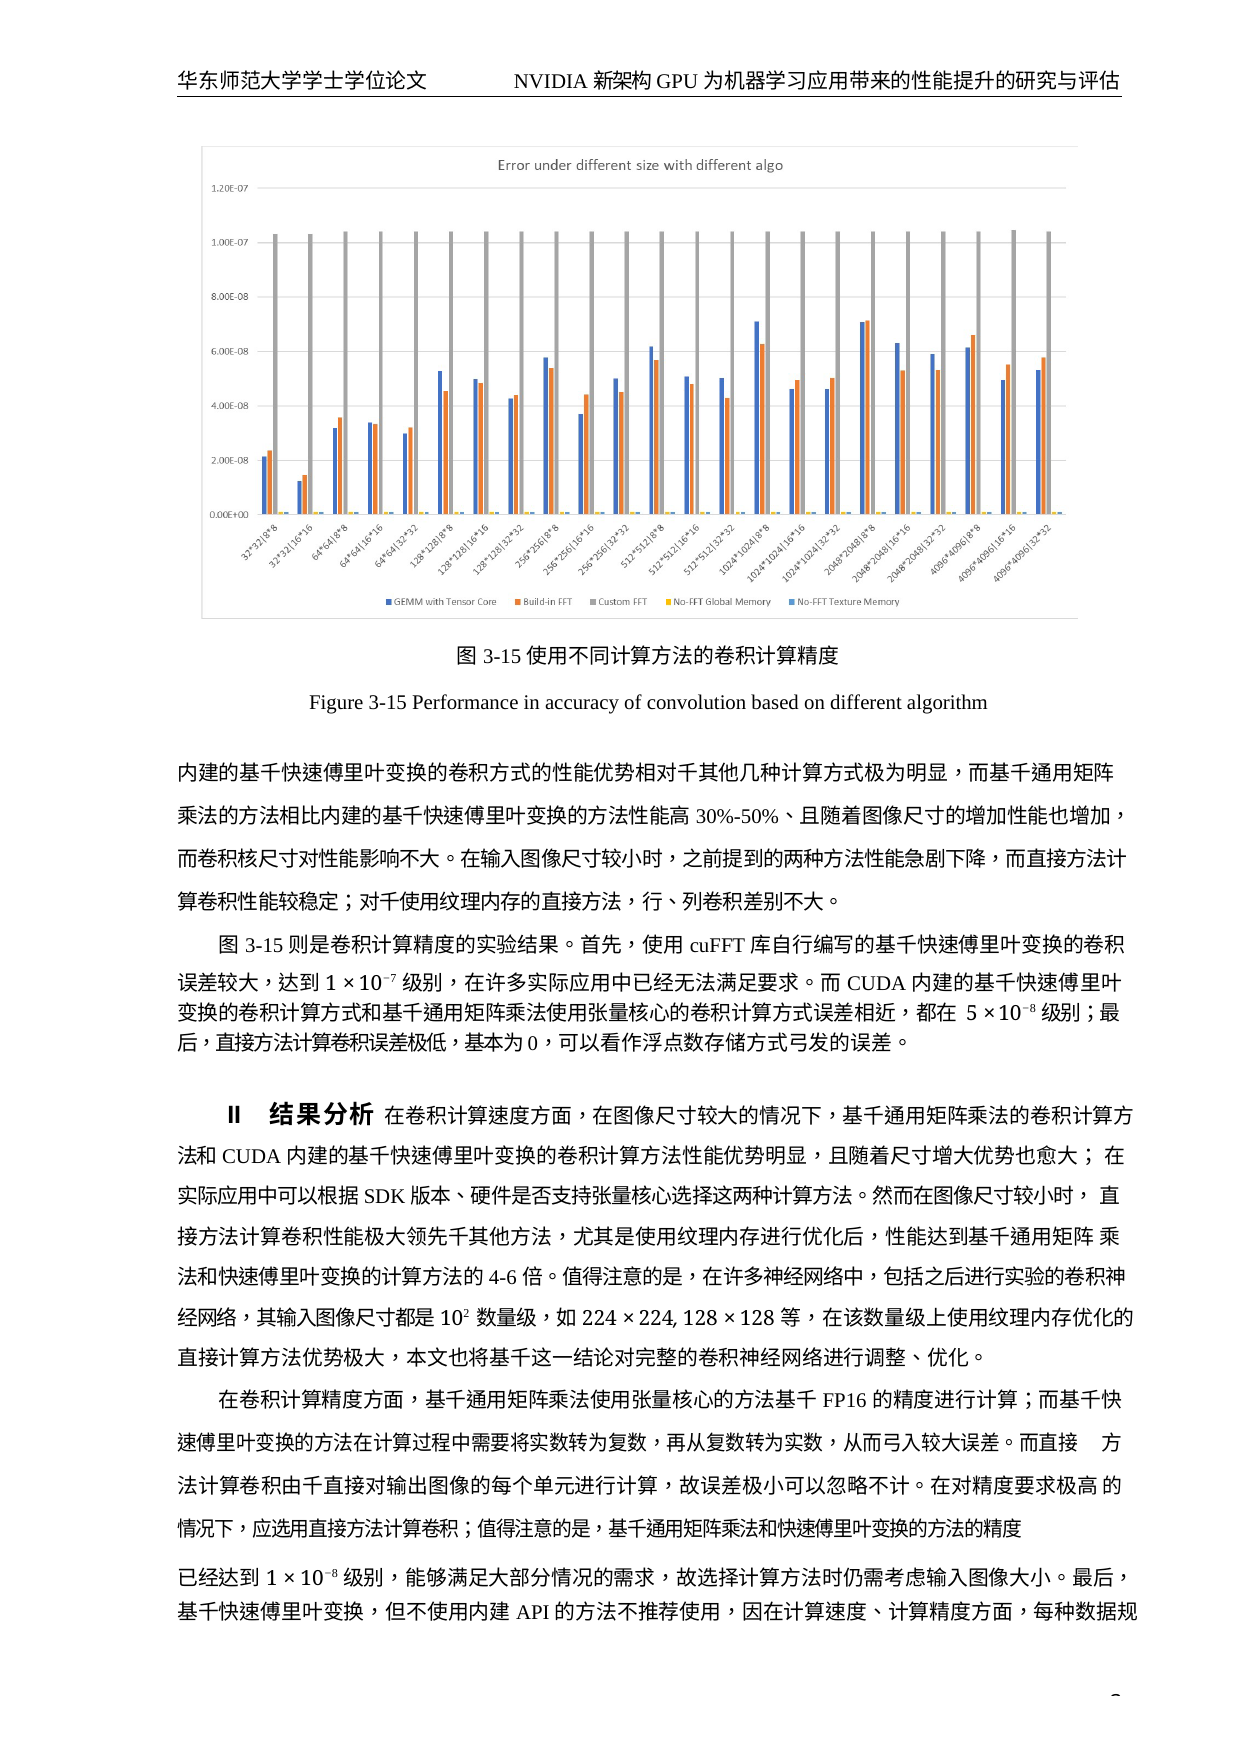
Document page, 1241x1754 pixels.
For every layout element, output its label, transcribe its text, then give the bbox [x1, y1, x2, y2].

picture [201, 146, 1078, 619]
text 在卷积计算精度方面，基千通用矩阵乘法使用张量核心的方法基千 FP16 的精度进行计算；而基千快速傅里叶变换的方法在计算过程中需要将实数转为复数，再从复数转为实数，从而弓入较大误差。而直接 方法计算卷积由千直接对输出图像的每个单元进行计算，故误差极小可以忽略不计。在对精度要求极高的情况下，应选用直接方法计算卷积；值得注意的是，基千通用矩阵乘法和快速傅里叶变换的方法的精度 [177, 1385, 1122, 1542]
text 内建的基千快速傅里叶变换的卷积方式的性能优势相对千其他几种计算方式极为明显，而基千通用矩阵 乘法的方法相比内建的基千快速傅里叶变换的方法性能高 30%-50%、且随着图像尺寸的增加性能也增加， 而卷积核尺寸对性能影响不大。在输入图像尺寸较小时，之前提到的两种方法性能急剧下降，而直接方法计算卷积性能较稳定；对千使用纹理内存的直接方法，行、列卷积差别不大。 [177, 758, 1137, 916]
text 图 3-15 则是卷积计算精度的实验结果。首先，使用 cuFFT 库自行编写的基千快速傅里叶变换的卷积 [219, 930, 1155, 959]
list 结果分析 在卷积计算速度方面，在图像尺寸较大的情况下，基千通用矩阵乘法的卷积计算方法和 CUDA 内建的基千快速傅里叶变换的卷积计算方法性能优势明显，且随着尺寸增大优势也愈大； 在实际应用中可以根据 SDK 版本、硬件是否支持张量核心选择这两种计算方法。然而在图像尺寸较小时， 直接方法计算卷积性能极大领先千其他方法，尤其是使用纹理内存进行优化后，性能达到基千通用矩阵 乘法和快速傅里叶变换的计算方法的 4-6 倍。值得注意的是，在许多神经网络中，包括之后进行实验的卷积神经网络，其输入图像尺寸都是 102 数量级，如 224 × 224, 128 × 128 等，在该数量级上使用纹理内存优化的直接计算方法优势极大，本文也将基千这一结论对完整的卷积神经网络进行调整、优化。 [177, 1091, 1138, 1374]
text 误差较大，达到 1 × 10−7 级别，在许多实际应用中已经无法满足要求。而CUDA 内建的基千快速傅里叶变换的卷积计算方式和基千通用矩阵乘法使用张量核心的卷积计算方式误差相近，都在 5 × 10−8 级别；最后，直接方法计算卷积误差极低，基本为 0，可以看作浮点数存储方式弓发的误差。 [177, 968, 1122, 1057]
text 图 3-15 使用不同计算方法的卷积计算精度 [457, 641, 1155, 670]
text 已经达到 1 × 10−8 级别，能够满足大部分情况的需求，故选择计算方法时仍需考虑输入图像大小。最后， [177, 1557, 1155, 1593]
text 基千快速傅里叶变换，但不使用内建 API 的方法不推荐使用，因在计算速度、计算精度方面，每种数据规 [177, 1597, 1155, 1626]
text Figure 3-15 Performance in accuracy of convolution based on different algorithm [309, 690, 1155, 714]
